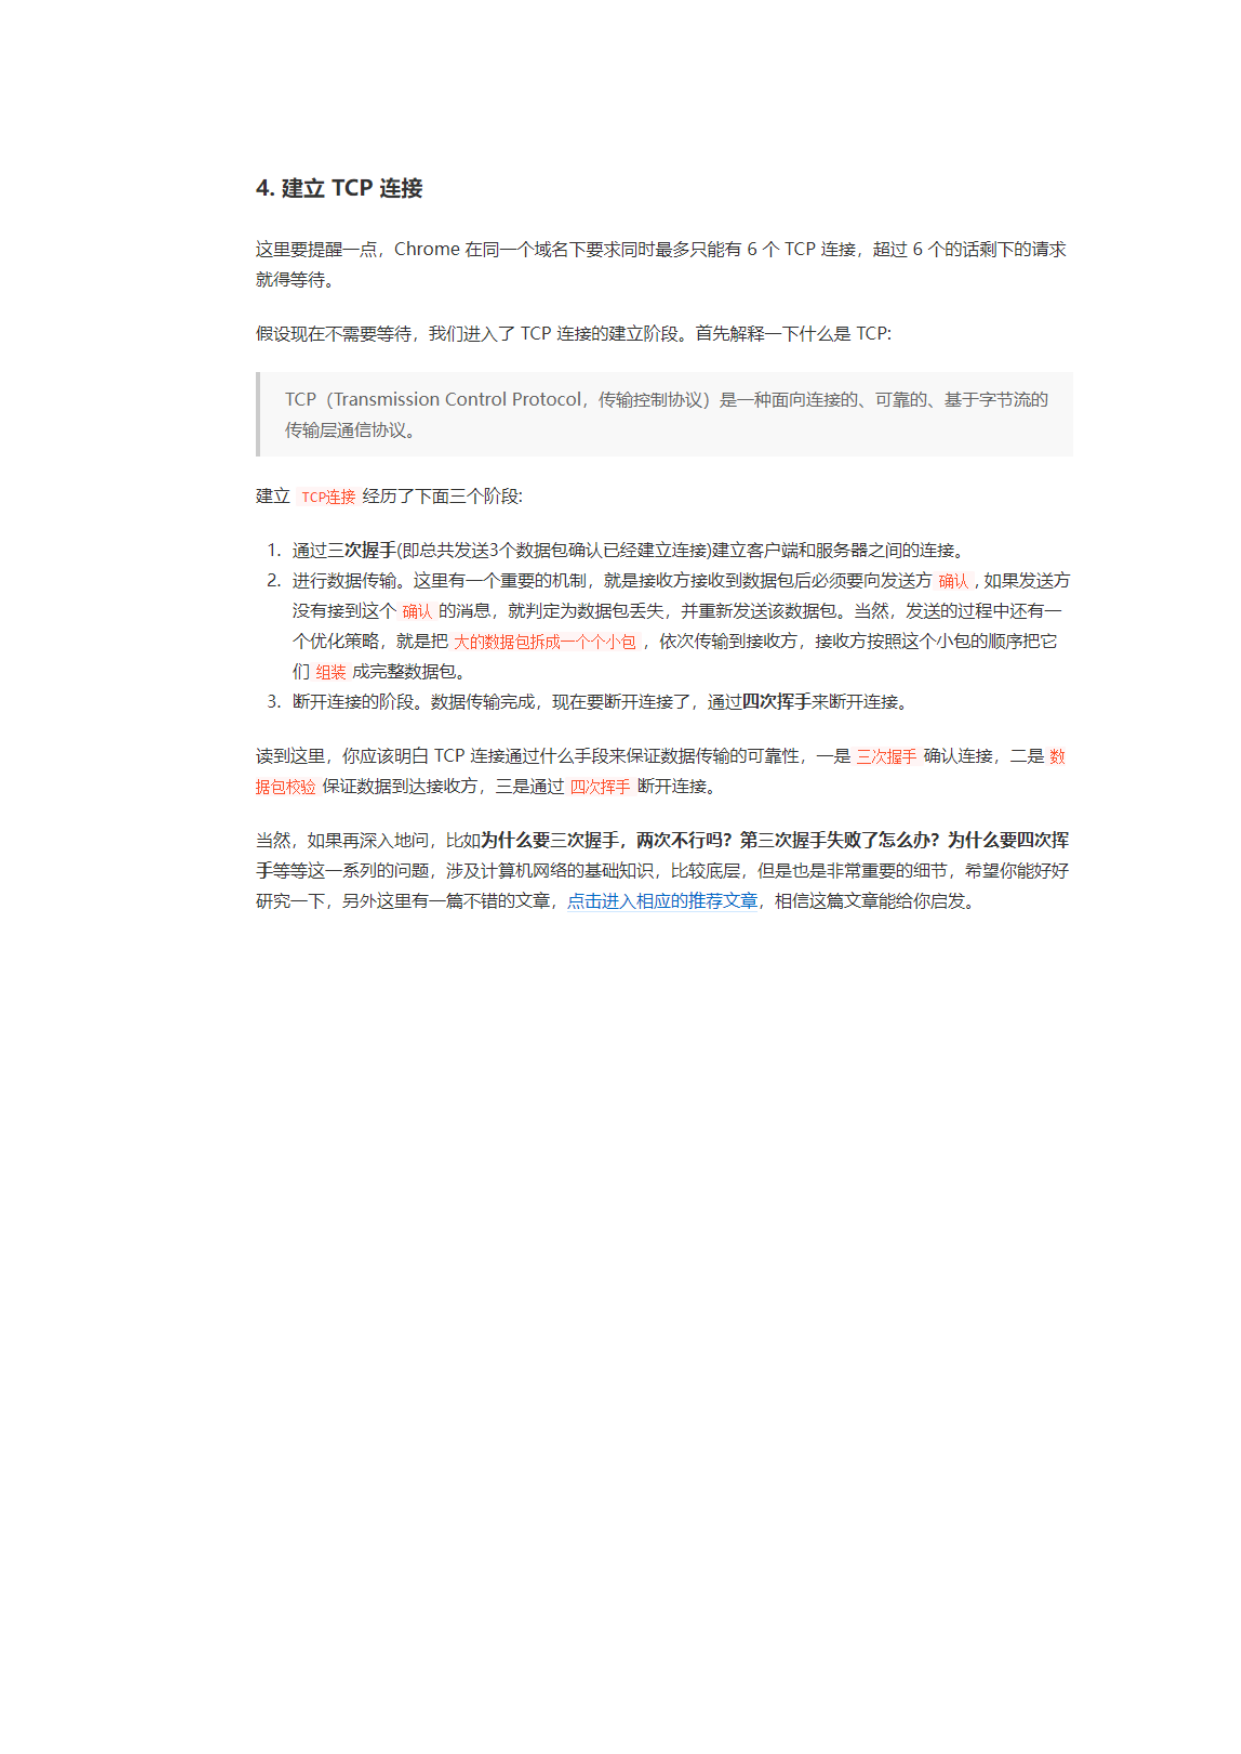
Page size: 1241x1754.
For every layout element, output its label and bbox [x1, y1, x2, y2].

picture [231, 162, 1097, 922]
